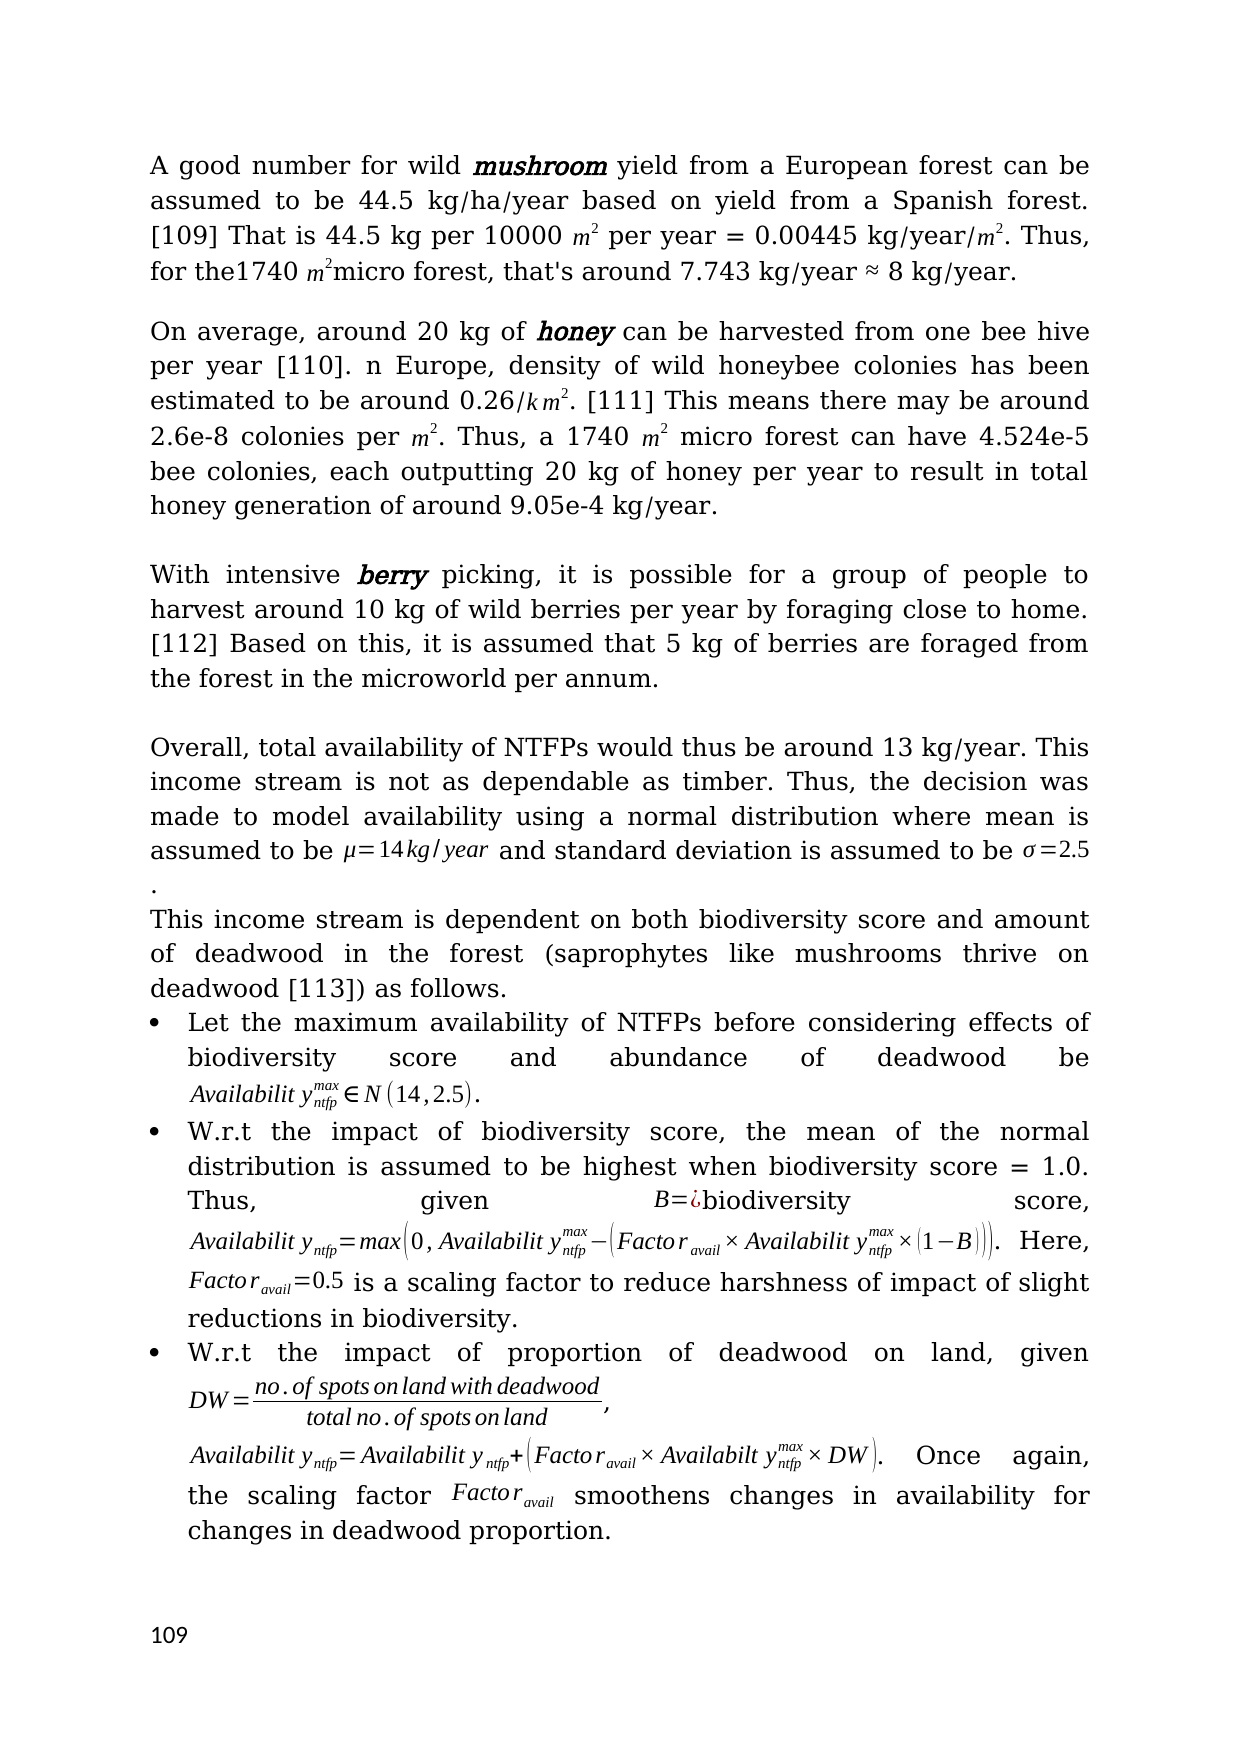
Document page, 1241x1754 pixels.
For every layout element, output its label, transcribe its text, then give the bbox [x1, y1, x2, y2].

text On average, around 20 kg of honey can be harvested from one bee hive per year [110]. n Europe, density of wild honeybee colonies has been estimated to be around 0.26/. [111] This means there may be around 2.6e-8 colonies per . Thus, a 1740 micro forest can have 4.524e-5 bee colonies, each outputting 20 kg of honey per year to result in total honey generation of around 9.05e-4 kg/year. [150, 315, 1090, 520]
list W.r.t the impact of biodiversity score, the mean of the normal distribution is assumed to be highest when biodiversity score = 1.0. Thus, given biodiversity score, . Here, is a scaling factor to reduce harshness of impact of slight reductions in biodiversity. [150, 1116, 1090, 1332]
text A good number for wild mushroom yield from a European forest can be assumed to be 44.5 kg/ha/year based on yield from a Spanish forest. [109] That is 44.5 kg per 10000 per year = 0.00445 kg/year/. Thus, for the1740 micro forest, that's around 7.743 kg/year 8 kg/year. [150, 150, 1090, 286]
list Let the maximum availability of NTFPs before considering effects of biodiversity score and abundance of deadwood be . [150, 1007, 1090, 1111]
text This income stream is dependent on both biodiversity score and amount of deadwood in the forest (saprophytes like mushrooms thrive on deadwood [113]) as follows. [150, 904, 1090, 1003]
text With intensive berry picking, it is possible for a group of people to harvest around 10 kg of wild berries per year by foraging close to home. [112] Based on this, it is assumed that 5 kg of berries are foraged from the forest in the microworld per annum. [150, 559, 1090, 692]
text Overall, total availability of NTFPs would thus be around 13 kg/year. This income stream is not as dependable as timber. Thus, the decision was made to model availability using a normal distribution where mean is assumed to be and standard deviation is assumed to be . [150, 731, 1090, 899]
list W.r.t the impact of proportion of deadwood on land, given , . Once again, the scaling factor smoothens changes in availability for changes in deadwood proportion. [150, 1337, 1090, 1544]
